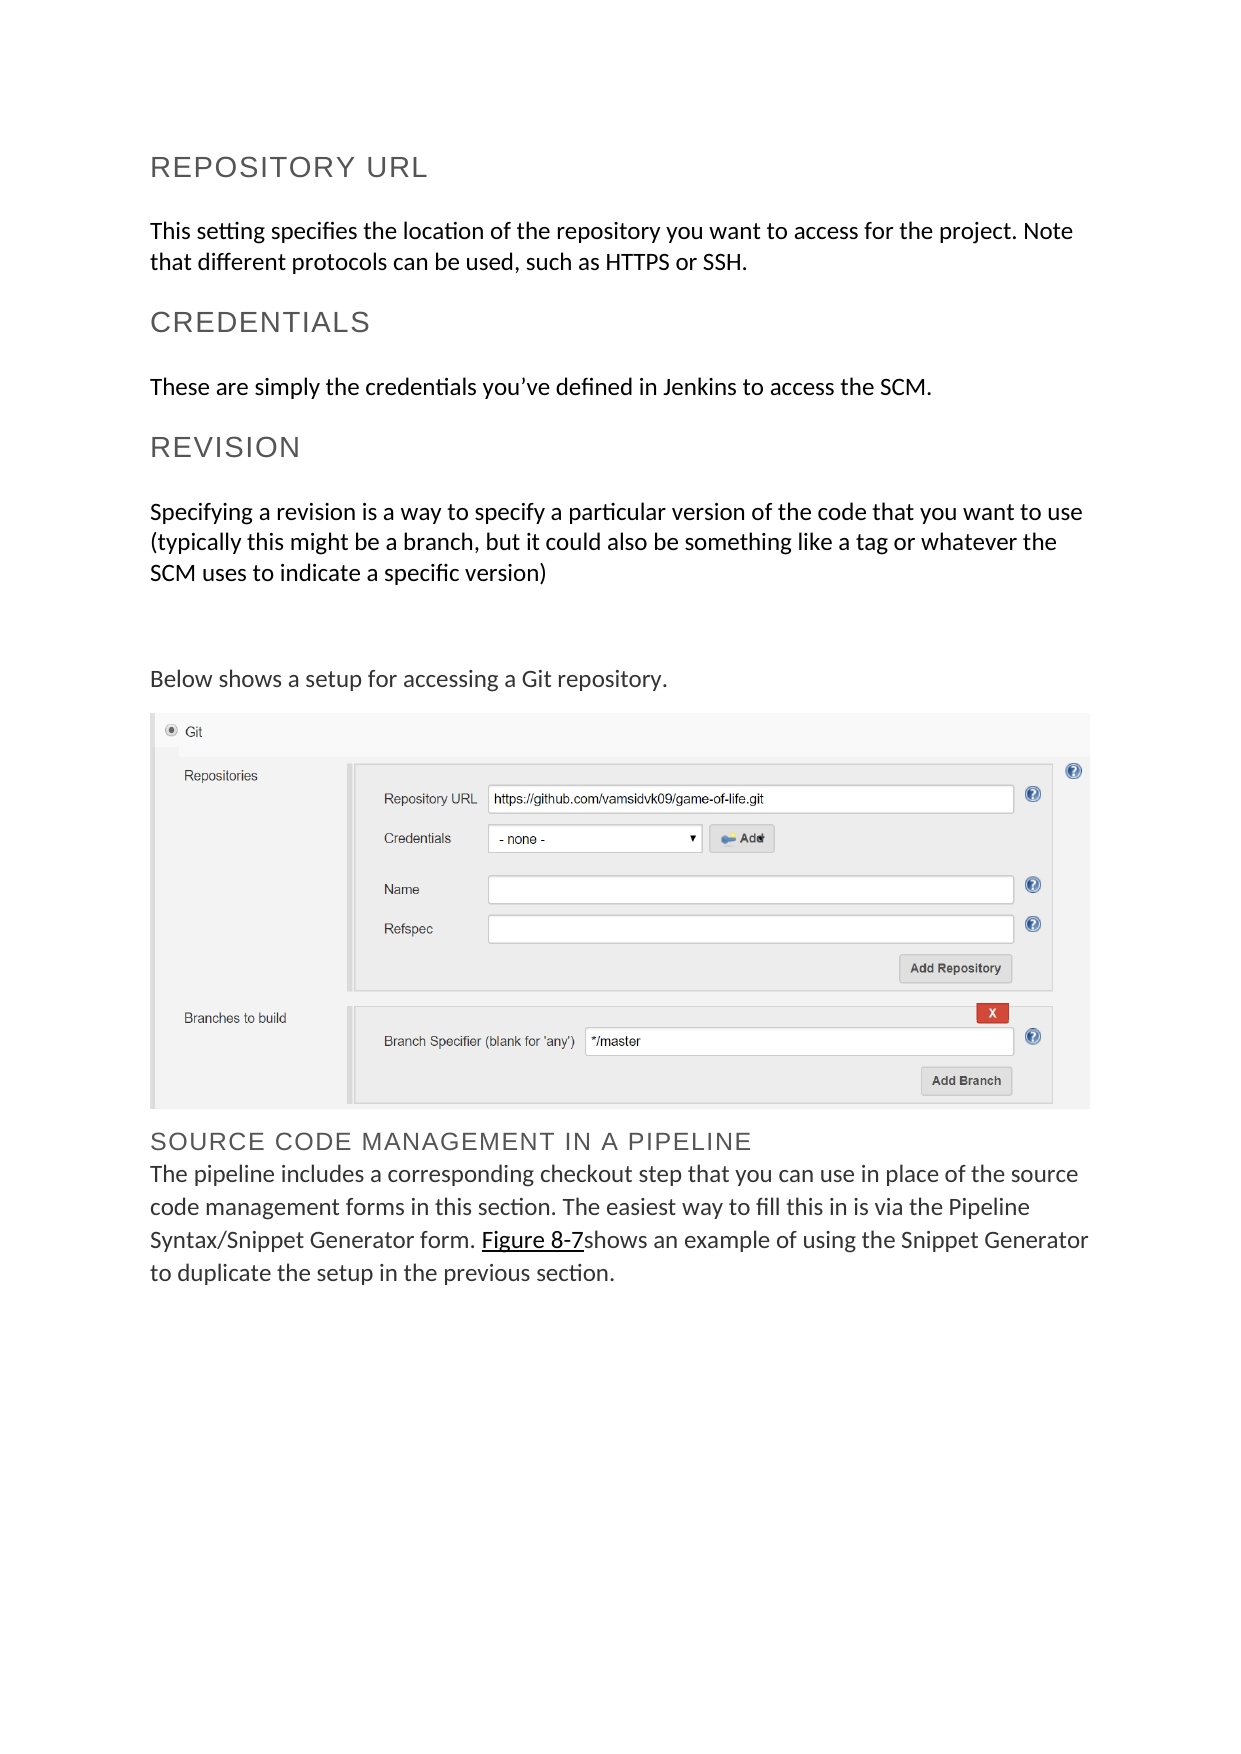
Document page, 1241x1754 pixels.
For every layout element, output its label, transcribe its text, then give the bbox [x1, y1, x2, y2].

text The pipeline includes a corresponding checkout step that you can use in place of the source code management forms in this section. The easiest way to fill this in is via the Pipeline Syntax/Snippet Generator form. Figure 8-7shows an example of using the Snippet Generator to duplicate the setup in the previous section. [150, 1158, 1090, 1288]
text Specifying a revision is a way to specify a particular version of the code that you want to use (typically this might be a branch, but it could also be something like a tag or whatever the SCM uses to indicate a specific version) [150, 496, 1090, 587]
subtitle REPOSITORY URL [150, 150, 1090, 183]
text These are simply the credentials you’ve defined in Jenkins to access the SCM. [150, 371, 1090, 401]
picture [150, 713, 1091, 1109]
subtitle REVISION [150, 431, 1090, 464]
text This setting specifies the location of the repository you want to access for the project. Note that different protocols can be used, such as HTTPS or SSH. [150, 215, 1090, 276]
subtitle CREDENTIALS [150, 306, 1090, 339]
subtitle SOURCE CODE MANAGEMENT IN A PIPELINE [150, 1127, 1090, 1156]
text Below shows a setup for accessing a Git repository. [150, 663, 1090, 694]
